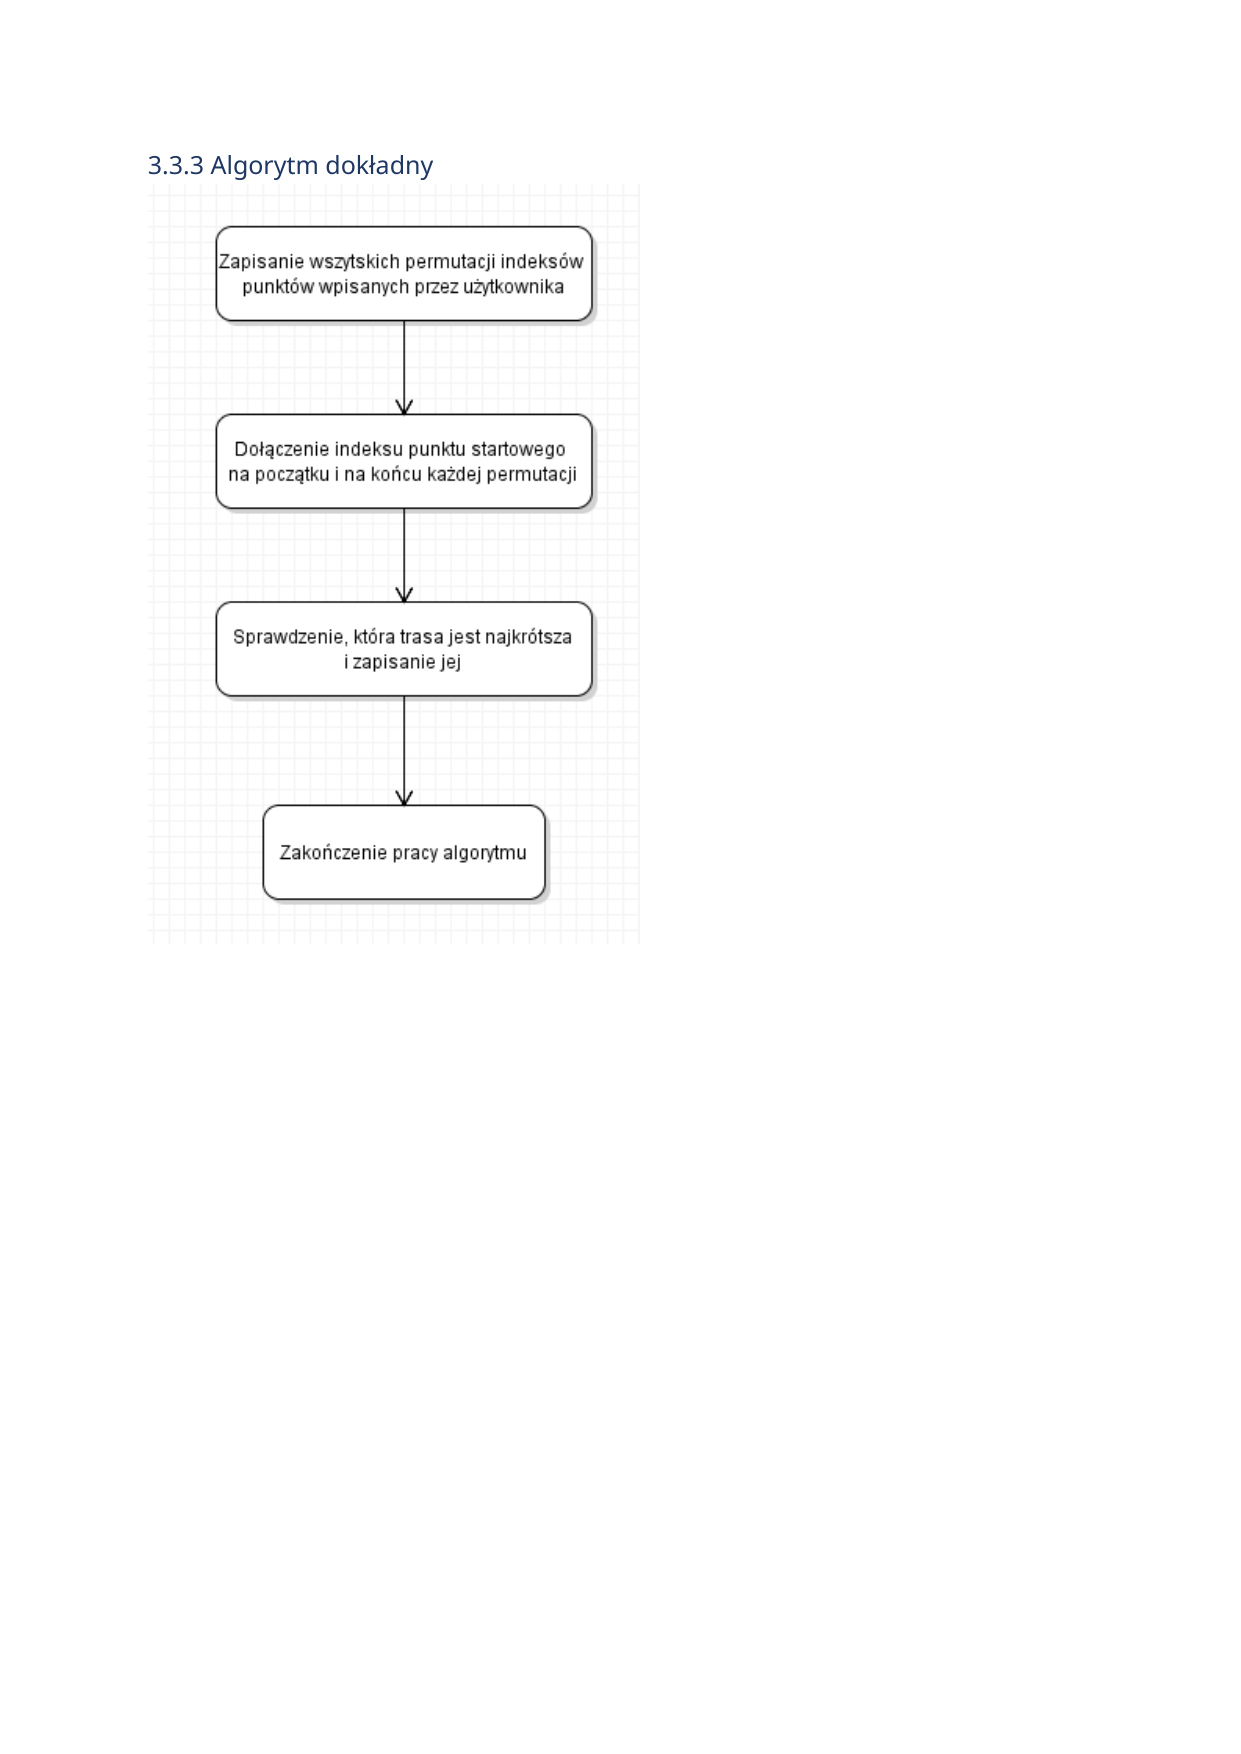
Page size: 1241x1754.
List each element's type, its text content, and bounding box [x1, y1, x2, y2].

picture [147, 184, 640, 944]
subtitle 3.3.3 Algorytm dokładny [148, 148, 1093, 182]
